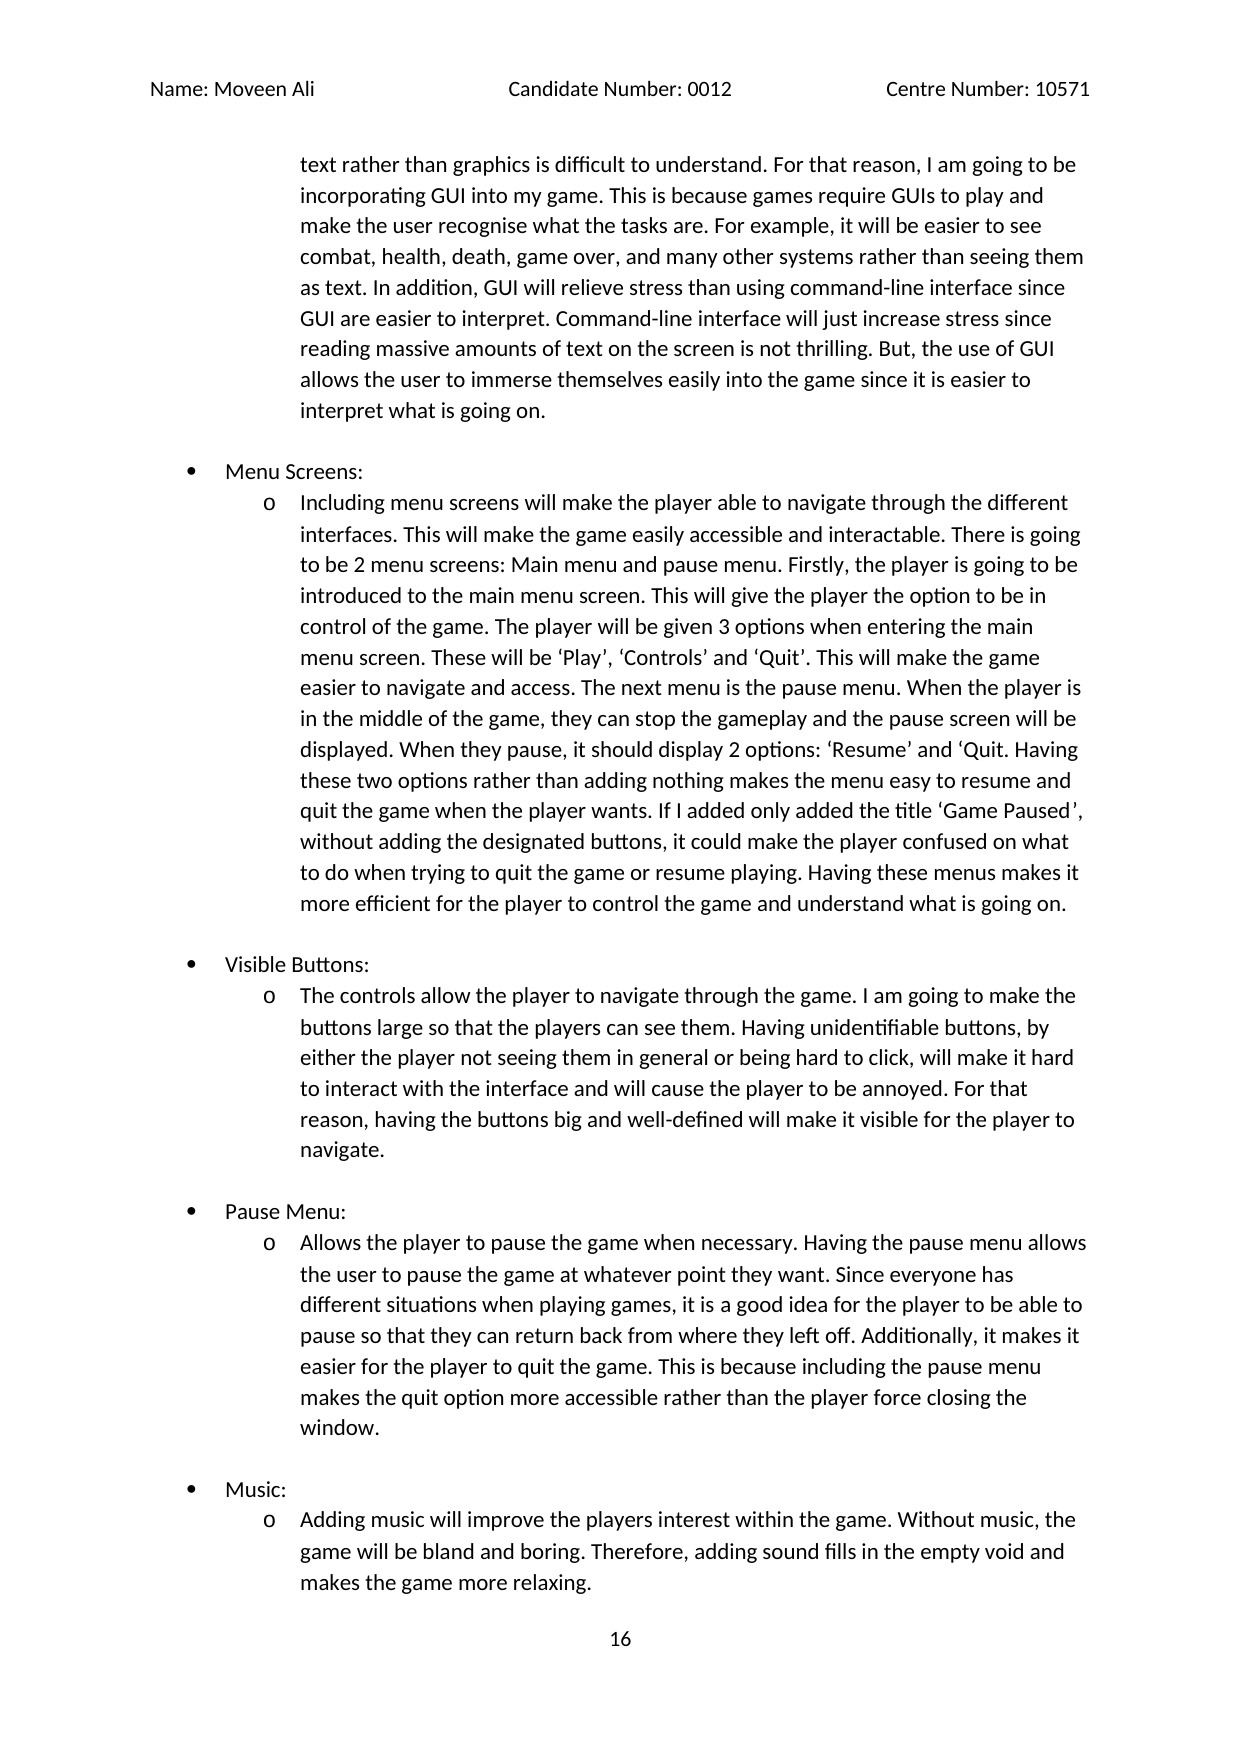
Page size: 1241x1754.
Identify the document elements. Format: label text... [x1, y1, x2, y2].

list Pause Menu: [187, 1197, 1090, 1225]
list Visible Buttons: [187, 950, 1090, 978]
list Menu Screens: [187, 457, 1090, 485]
list Including menu screens will make the player able to navigate through the different interfaces. This will make the game easily accessible and interactable. There is going to be 2 menu screens: Main menu and pause menu. Firstly, the player is going to be introduced to the main menu screen. This will give the player the option to be in control of the game. The player will be given 3 options when entering the main menu screen. These will be ‘Play’, ‘Controls’ and ‘Quit’. This will make the game easier to navigate and access. The next menu is the pause menu. When the player is in the middle of the game, they can stop the gameplay and the pause screen will be displayed. When they pause, it should display 2 options: ‘Resume’ and ‘Quit. Having these two options rather than adding nothing makes the menu easy to resume and quit the game when the player wants. If I added only added the title ‘Game Paused’, without adding the designated buttons, it could make the player confused on what to do when trying to quit the game or resume playing. Having these menus makes it more efficient for the player to control the game and understand what is going on. [262, 488, 1090, 917]
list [262, 150, 1090, 424]
list The controls allow the player to navigate through the game. I am going to make the buttons large so that the players can see them. Having unidentifiable buttons, by either the player not seeing them in general or being hard to click, will make it hard to interact with the interface and will cause the player to be annoyed. For that reason, having the buttons big and well-defined will make it visible for the player to navigate. [262, 981, 1090, 1164]
list Adding music will improve the players interest within the game. Without music, the game will be bland and boring. Therefore, adding sound fills in the empty void and makes the game more relaxing. [262, 1506, 1090, 1596]
list Allows the player to pause the game when necessary. Having the pause menu allows the user to pause the game at whatever point they want. Since everyone has different situations when playing games, it is a good idea for the player to be able to pause so that they can return back from where they left off. Additionally, it makes it easier for the player to quit the game. This is because including the pause menu makes the quit option more accessible rather than the player force closing the window. [262, 1228, 1090, 1441]
list Music: [187, 1475, 1090, 1503]
